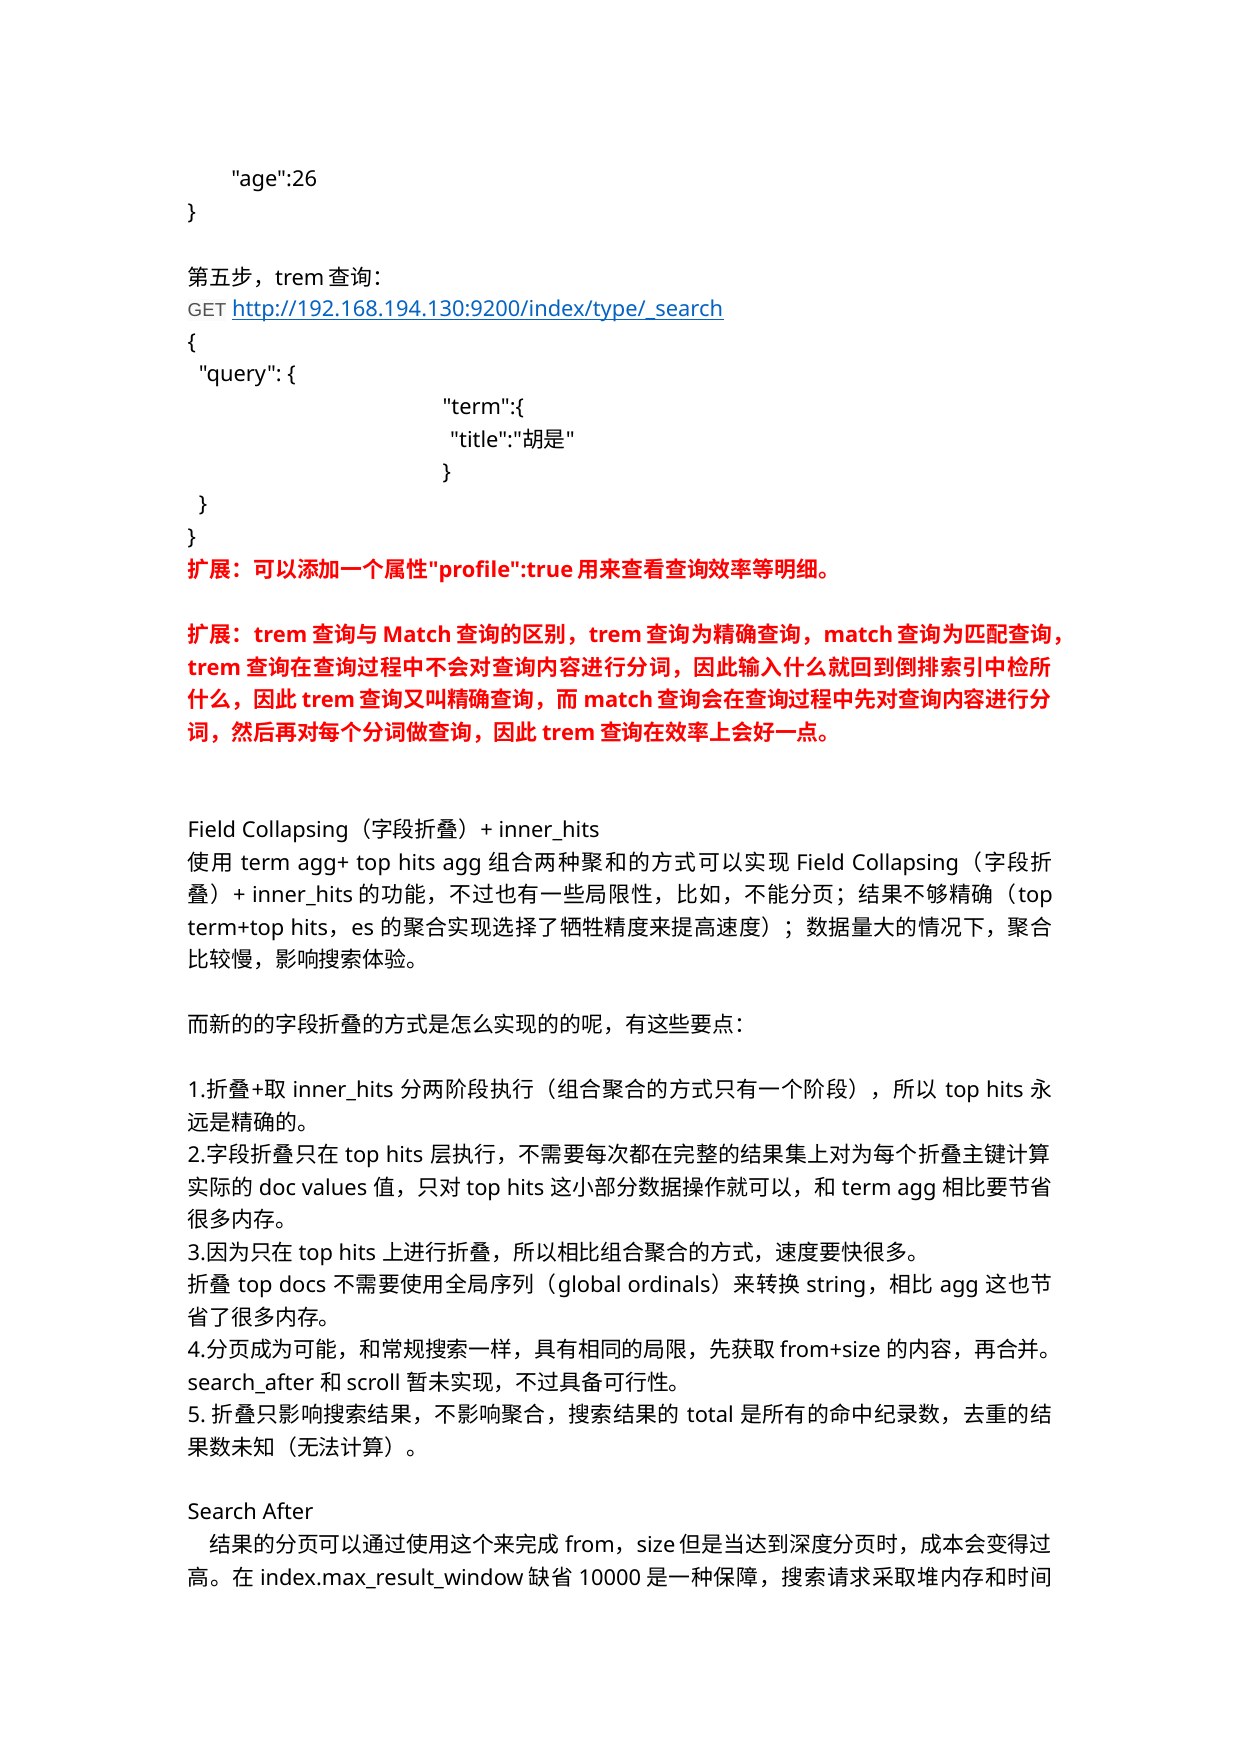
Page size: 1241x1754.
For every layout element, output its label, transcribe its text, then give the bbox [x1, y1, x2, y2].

text 使用 term agg+ top hits agg组合两种聚和的方式可以实现Field Collapsing（字段折叠）+ inner_hits的功能，不过也有一些局限性，比如，不能分页；结果不够精确（top term+top hits，es 的聚合实现选择了牺牲精度来提高速度）；数据量大的情况下，聚合比较慢，影响搜索体验。 而新的的字段折叠的方式是怎么实现的的呢，有这些要点： [187, 844, 1053, 1072]
text Field Collapsing（字段折叠）+ inner_hits [187, 812, 1053, 844]
text GET http://192.168.194.130:9200/index/type/_search [187, 292, 1053, 324]
text 折叠 top docs 不需要使用全局序列（global ordinals）来转换 string，相比 agg 这也节省了很多内存。 [187, 1267, 1053, 1332]
text search_after 和 scroll 暂未实现，不过具备可行性。 [187, 1364, 1053, 1397]
text "title":"胡是" [187, 422, 1053, 454]
text { [187, 324, 1053, 357]
text } [187, 194, 1053, 227]
text 2.字段折叠只在 top hits 层执行，不需要每次都在完整的结果集上对为每个折叠主键计算实际的 doc values 值，只对 top hits 这小部分数据操作就可以，和 term agg 相比要节省很多内存。 [187, 1137, 1053, 1234]
text "query": { [187, 357, 1053, 389]
text } [187, 519, 1053, 552]
text 1.折叠+取 inner_hits 分两阶段执行（组合聚合的方式只有一个阶段），所以 top hits 永远是精确的。 [187, 1072, 1053, 1137]
text "age":26 [187, 162, 1053, 194]
text 3.因为只在 top hits 上进行折叠，所以相比组合聚合的方式，速度要快很多。 [187, 1234, 1053, 1267]
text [187, 1527, 1053, 1592]
text "term":{ [187, 389, 1053, 422]
text } [187, 454, 1053, 487]
text Search After [187, 1494, 1053, 1527]
text } [187, 487, 1053, 519]
text 扩展：trem查询与Match查询的区别，trem查询为精确查询，match查询为匹配查询，trem查询在查询过程中不会对查询内容进行分词，因此输入什么就回到倒排索引中检所什么，因此trem查询又叫精确查询，而match查询会在查询过程中先对查询内容进行分词，然后再对每个分词做查询，因此trem查询在效率上会好一点。 [187, 617, 1053, 747]
text 4.分页成为可能，和常规搜索一样，具有相同的局限，先获取 from+size 的内容，再合并。 [187, 1332, 1053, 1364]
text 第五步，trem查询： [187, 259, 1053, 292]
text 扩展：可以添加一个属性"profile":true用来查看查询效率等明细。 [187, 552, 1053, 584]
text 5. 折叠只影响搜索结果，不影响聚合，搜索结果的 total 是所有的命中纪录数，去重的结果数未知（无法计算）。 [187, 1397, 1053, 1462]
